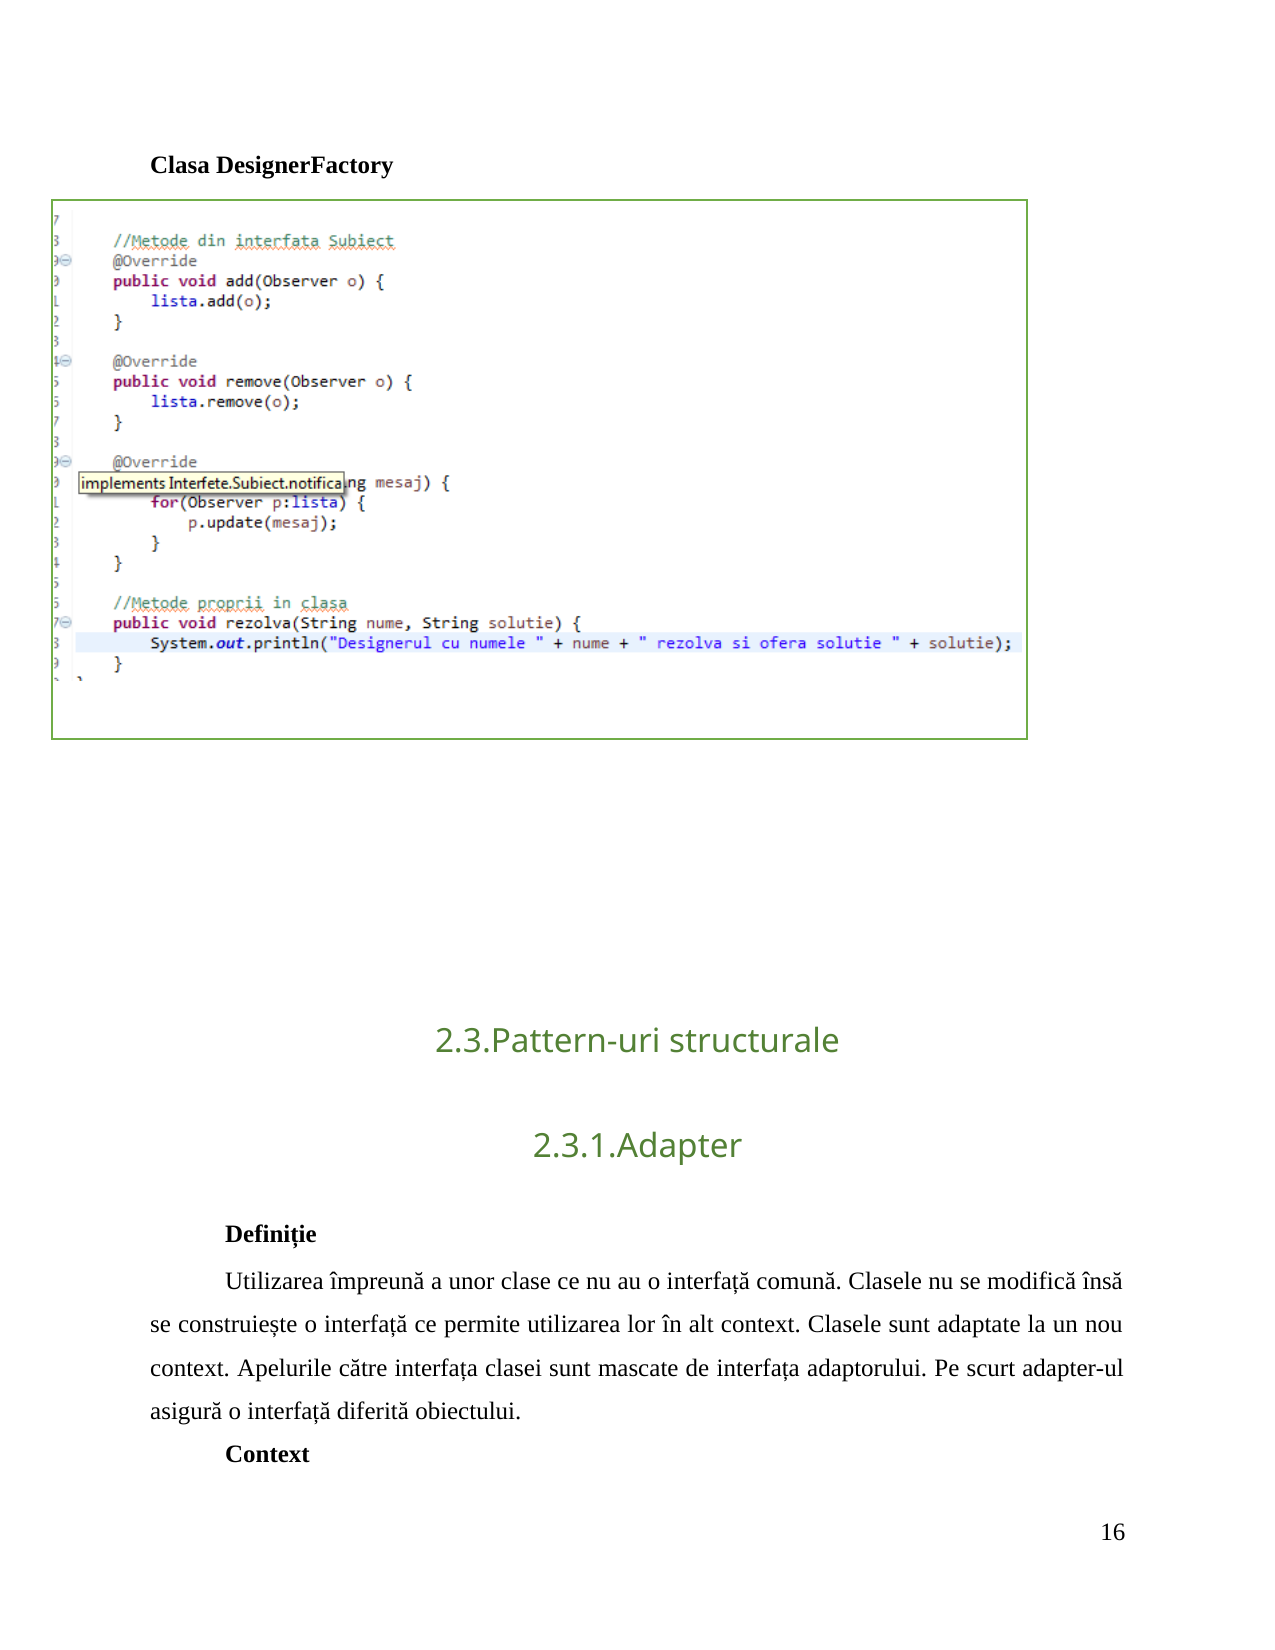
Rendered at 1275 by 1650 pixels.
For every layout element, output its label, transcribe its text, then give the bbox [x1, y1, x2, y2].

picture [53, 210, 1022, 679]
subtitle 2.3.Pattern-uri structurale [150, 1017, 1125, 1062]
text Utilizarea împreună a unor clase ce nu au o interfață comună. Clasele nu se modifică însă se construiește o interfață ce permite utilizarea lor în alt context. Clasele sunt adaptate la un nou context. Apelurile către interfața clasei sunt mascate de interfața adaptorului. Pe scurt adapter-ul asigură o interfață diferită obiectului. [150, 1266, 1125, 1424]
text Context [150, 1439, 1125, 1468]
text Clasa DesignerFactory [150, 150, 1125, 179]
subtitle 2.3.1.Adapter [150, 1122, 1125, 1167]
text Definiție [150, 1219, 1125, 1247]
